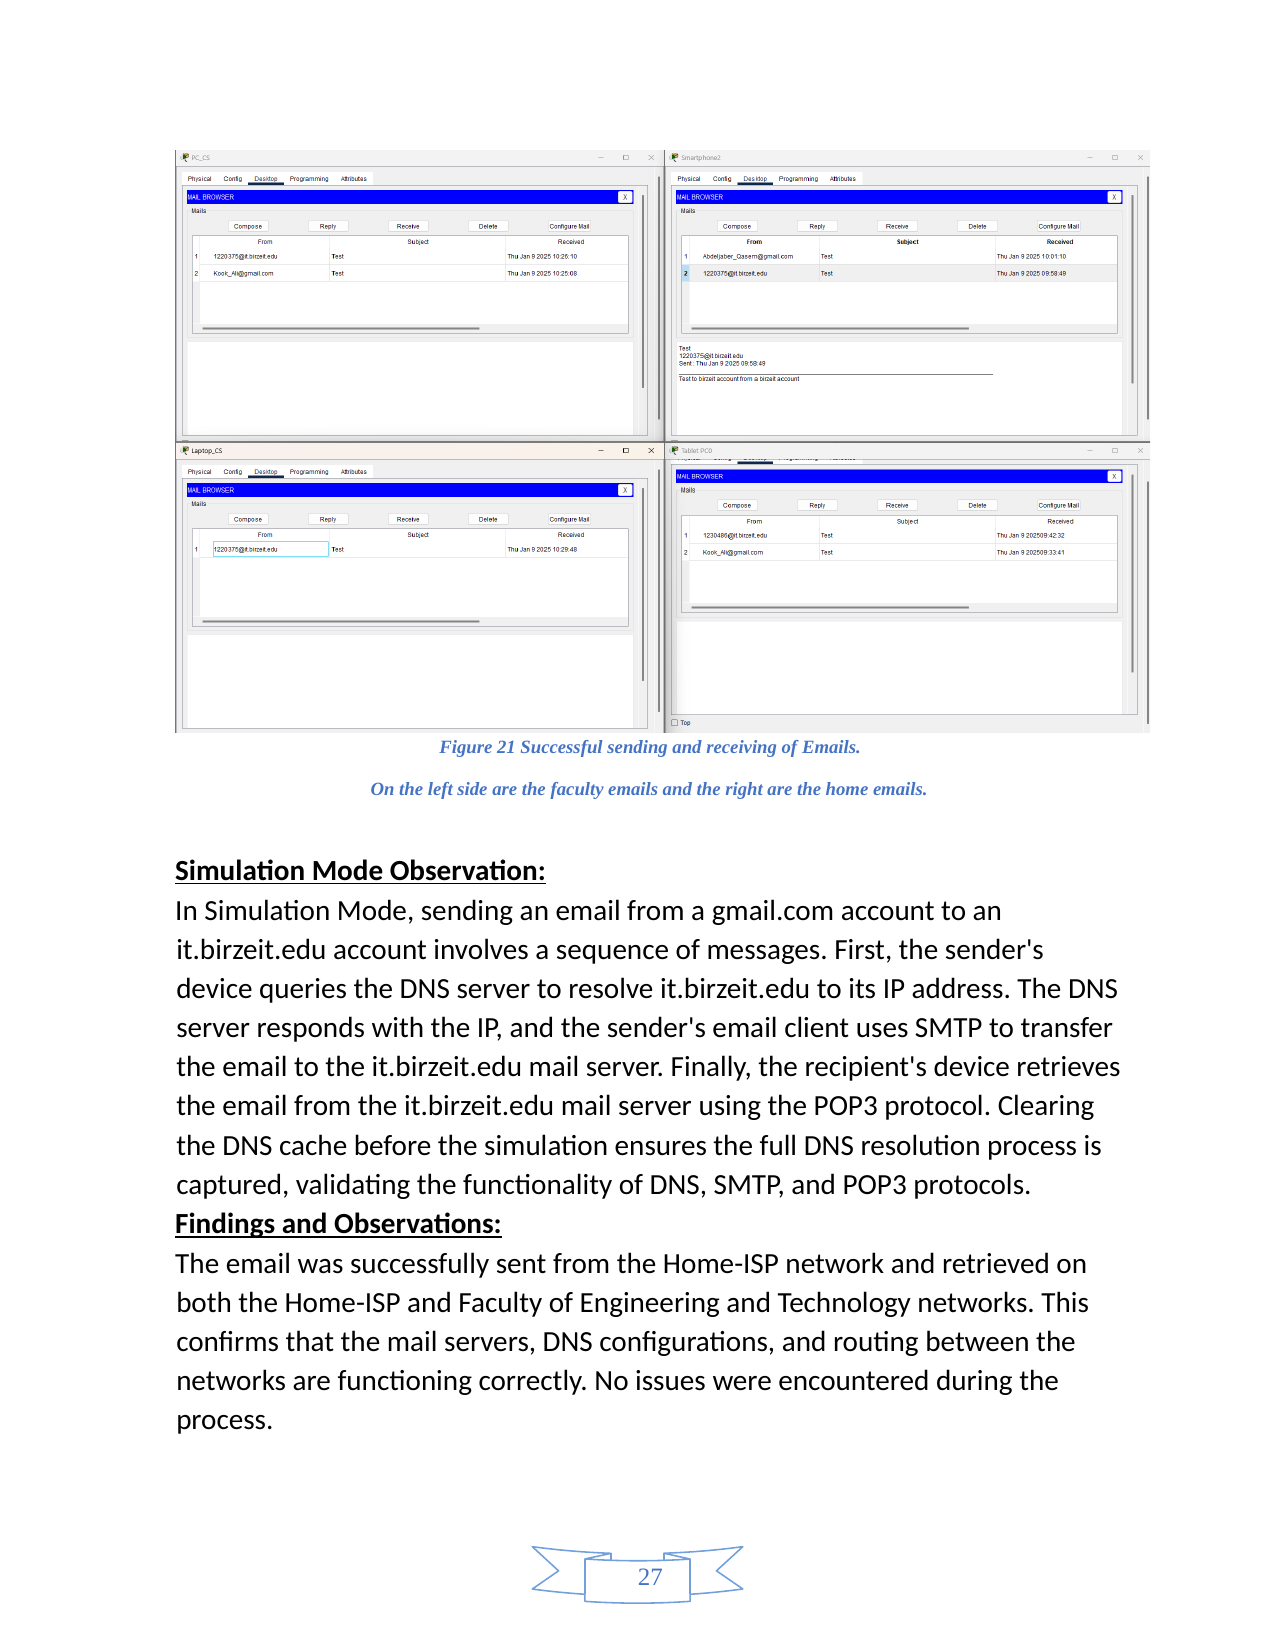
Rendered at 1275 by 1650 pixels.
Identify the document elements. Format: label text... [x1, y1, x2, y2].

text On the left side are the faculty emails and the right are the home emails. [175, 778, 1125, 799]
text Findings and Observations: [175, 1205, 1125, 1241]
text In Simulation Mode, sending an email from a gmail.com account to an it.birzeit.edu account involves a sequence of messages. First, the sender's device queries the DNS server to resolve it.birzeit.edu to its IP address. The DNS server responds with the IP, and the sender's email client uses SMTP to transfer the email to the it.birzeit.edu mail server. Finally, the recipient's device retrieves the email from the it.birzeit.edu mail server using the POP3 protocol. Clearing the DNS cache before the simulation ensures the full DNS resolution process is captured, validating the functionality of DNS, SMTP, and POP3 protocols. [175, 892, 1125, 1201]
text Figure 21 Successful sending and receiving of Emails. [175, 736, 1125, 757]
picture [175, 150, 1150, 733]
text Simulation Mode Observation: [175, 852, 1125, 888]
text The email was successfully sent from the Home-ISP network and retrieved on both the Home-ISP and Faculty of Engineering and Technology networks. This confirms that the mail servers, DNS configurations, and routing between the networks are functioning correctly. No issues were encountered during the process. [175, 1245, 1125, 1437]
